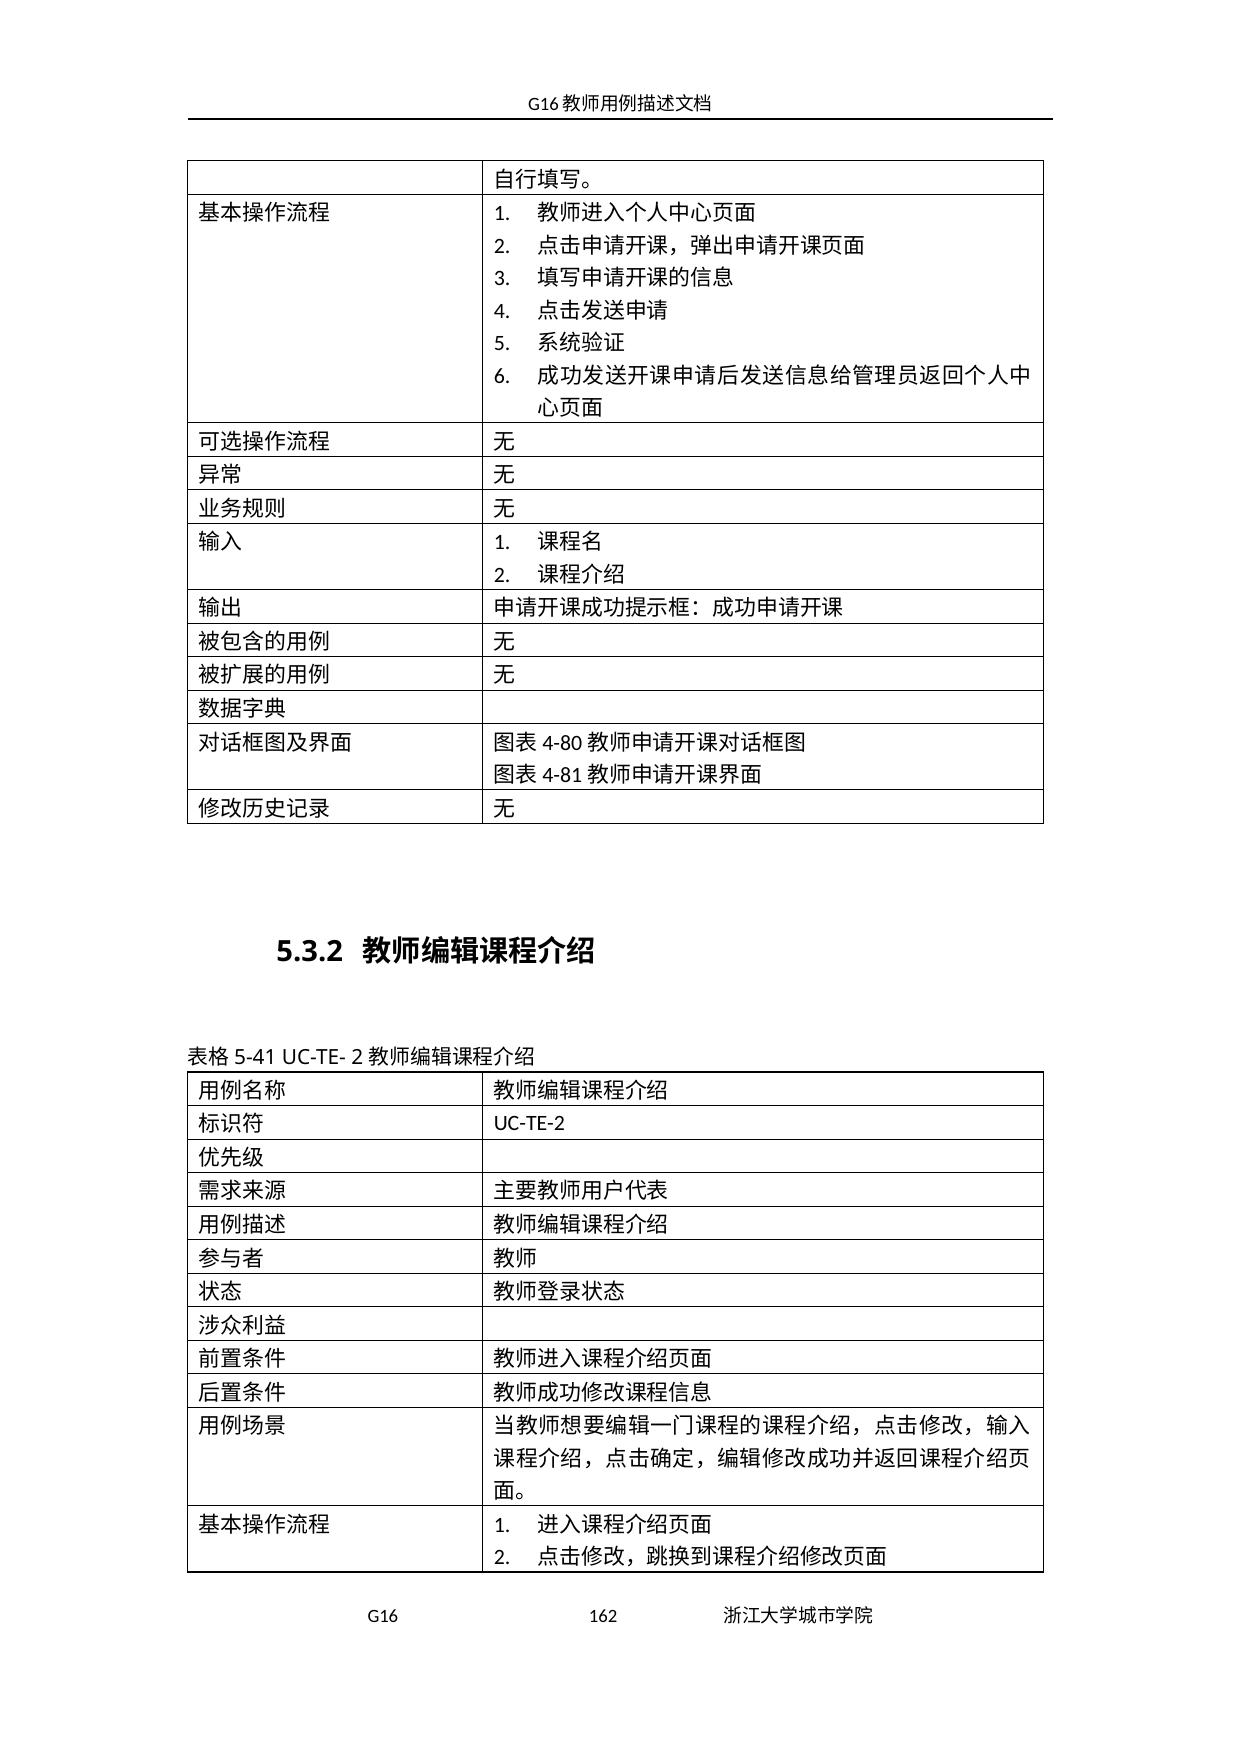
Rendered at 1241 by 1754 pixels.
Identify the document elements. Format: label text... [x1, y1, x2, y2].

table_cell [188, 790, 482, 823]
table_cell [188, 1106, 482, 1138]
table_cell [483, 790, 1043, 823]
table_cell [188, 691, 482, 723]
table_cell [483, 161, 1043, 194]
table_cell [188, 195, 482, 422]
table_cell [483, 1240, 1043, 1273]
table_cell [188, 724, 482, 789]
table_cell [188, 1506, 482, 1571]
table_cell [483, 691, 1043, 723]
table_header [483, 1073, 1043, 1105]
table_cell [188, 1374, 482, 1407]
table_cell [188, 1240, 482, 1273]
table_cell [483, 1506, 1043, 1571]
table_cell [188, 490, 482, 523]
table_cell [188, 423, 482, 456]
subtitle 教师编辑课程介绍 [276, 916, 1053, 981]
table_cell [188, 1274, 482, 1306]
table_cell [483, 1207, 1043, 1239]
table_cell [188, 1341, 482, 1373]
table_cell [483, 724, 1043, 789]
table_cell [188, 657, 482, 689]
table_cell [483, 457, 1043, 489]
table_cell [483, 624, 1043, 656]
text 表格 5-41 UC-TE- 2 教师编辑课程介绍 [187, 1039, 1053, 1071]
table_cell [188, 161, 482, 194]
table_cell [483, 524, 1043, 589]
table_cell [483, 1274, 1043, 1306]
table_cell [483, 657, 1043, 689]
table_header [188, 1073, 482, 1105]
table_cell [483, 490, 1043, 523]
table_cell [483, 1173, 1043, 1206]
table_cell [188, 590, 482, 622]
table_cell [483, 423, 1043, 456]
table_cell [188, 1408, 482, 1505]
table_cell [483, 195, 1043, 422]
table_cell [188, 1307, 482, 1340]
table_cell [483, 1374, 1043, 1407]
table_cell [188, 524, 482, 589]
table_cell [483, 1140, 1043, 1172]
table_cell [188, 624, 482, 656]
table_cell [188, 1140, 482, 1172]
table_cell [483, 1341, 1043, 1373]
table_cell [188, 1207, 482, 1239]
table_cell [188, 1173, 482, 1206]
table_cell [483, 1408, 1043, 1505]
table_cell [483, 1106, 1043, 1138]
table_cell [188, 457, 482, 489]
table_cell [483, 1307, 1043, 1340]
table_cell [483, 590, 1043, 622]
